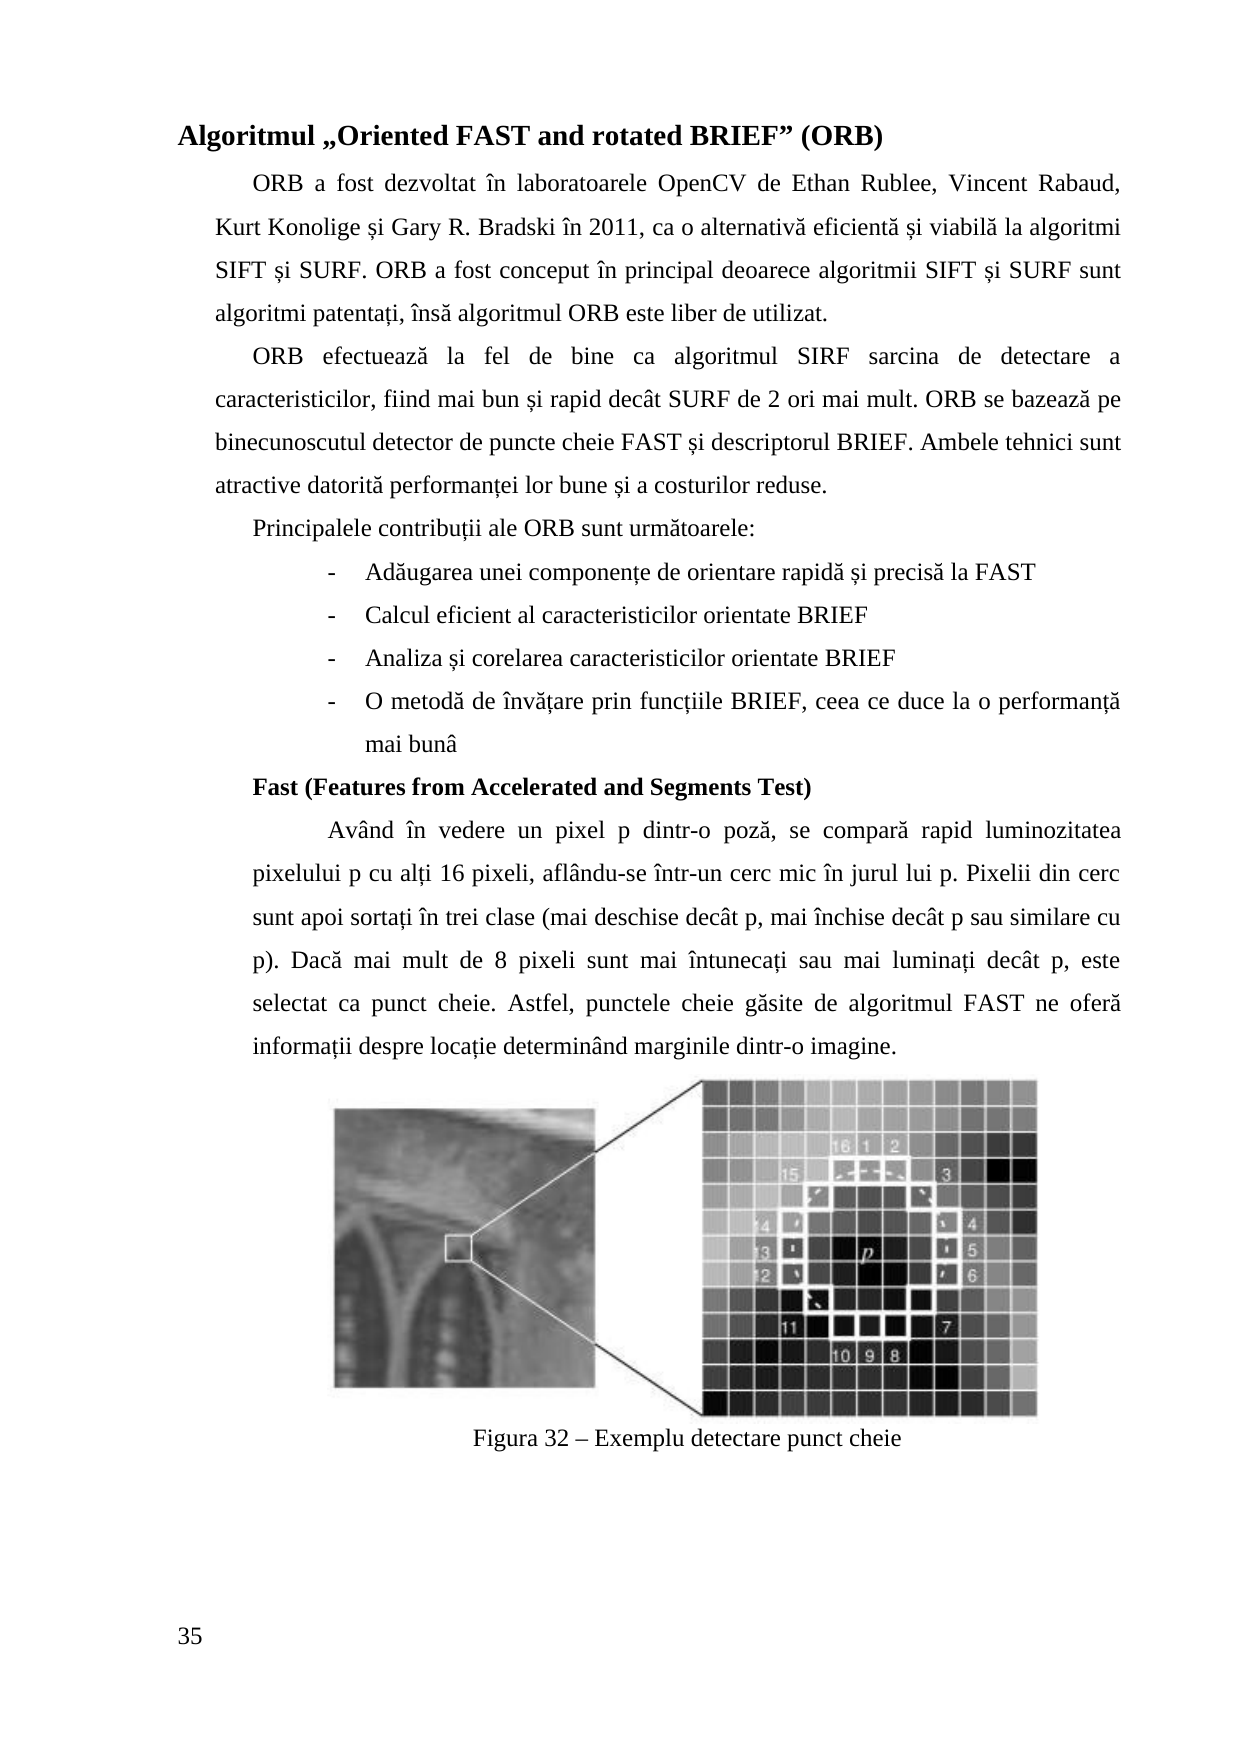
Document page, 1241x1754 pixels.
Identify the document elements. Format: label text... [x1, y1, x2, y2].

text Algoritmul „Oriented FAST and rotated BRIEF” (ORB) [177, 118, 1122, 152]
list Figura 32 – Exemplu detectare punct cheie [177, 1423, 1122, 1452]
picture [327, 1074, 1044, 1424]
list Principalele contribuții ale ORB sunt următoarele: [215, 513, 1122, 542]
list Adăugarea unei componențe de orientare rapidă și precisă la FAST [327, 557, 1122, 585]
list Analiza și corelarea caracteristicilor orientate BRIEF [327, 643, 1122, 672]
list O metodă de învățare prin funcțiile BRIEF, ceea ce duce la o performanță mai bunâ [327, 686, 1122, 758]
list ORB a fost dezvoltat în laboratoarele OpenCV de Ethan Rublee, Vincent Rabaud, Kurt Konolige și Gary R. Bradski în 2011, ca o alternativă eficientă și viabilă la algoritmi SIFT și SURF. ORB a fost conceput în principal deoarece algoritmii SIFT și SURF sunt algoritmi patentați, însă algoritmul ORB este liber de utilizat. [215, 168, 1122, 327]
list Fast (Features from Accelerated and Segments Test) [252, 772, 1122, 801]
list Calcul eficient al caracteristicilor orientate BRIEF [327, 600, 1122, 628]
list ORB efectuează la fel de bine ca algoritmul SIRF sarcina de detectare a caracteristicilor, fiind mai bun și rapid decât SURF de 2 ori mai mult. ORB se bazează pe binecunoscutul detector de puncte cheie FAST și descriptorul BRIEF. Ambele tehnici sunt atractive datorită performanței lor bune și a costurilor reduse. [215, 341, 1122, 499]
list Având în vedere un pixel p dintr-o poză, se compară rapid luminozitatea pixelului p cu alți 16 pixeli, aflându-se într-un cerc mic în jurul lui p. Pixelii din cerc sunt apoi sortați în trei clase (mai deschise decât p, mai închise decât p sau similare cu p). Dacă mai mult de 8 pixeli sunt mai întunecați sau mai luminați decât p, este selectat ca punct cheie. Astfel, punctele cheie găsite de algoritmul FAST ne oferă informații despre locație determinând marginile dintr-o imagine. [252, 815, 1122, 1060]
